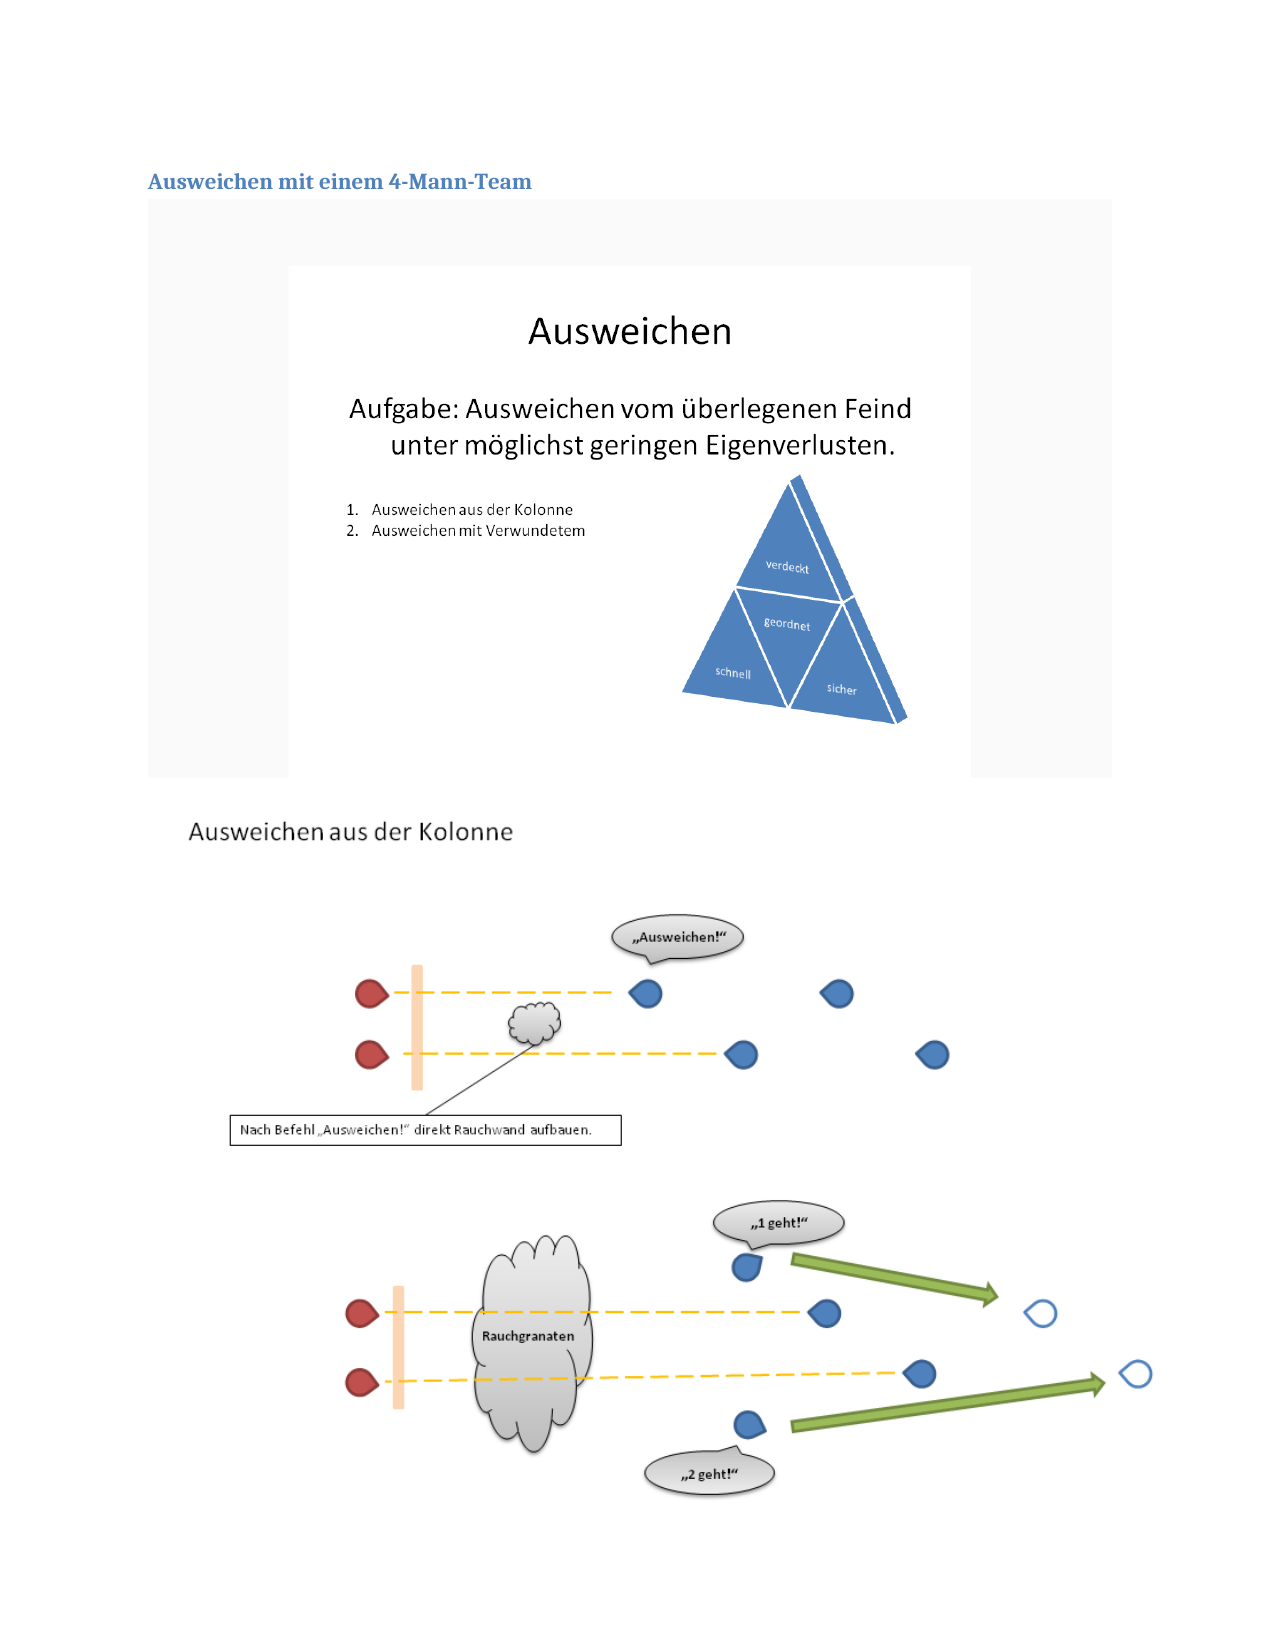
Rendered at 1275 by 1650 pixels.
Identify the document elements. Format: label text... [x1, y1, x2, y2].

picture [147, 266, 1251, 1519]
subtitle Ausweichen mit einem 4-Mann-Team [148, 168, 1127, 195]
